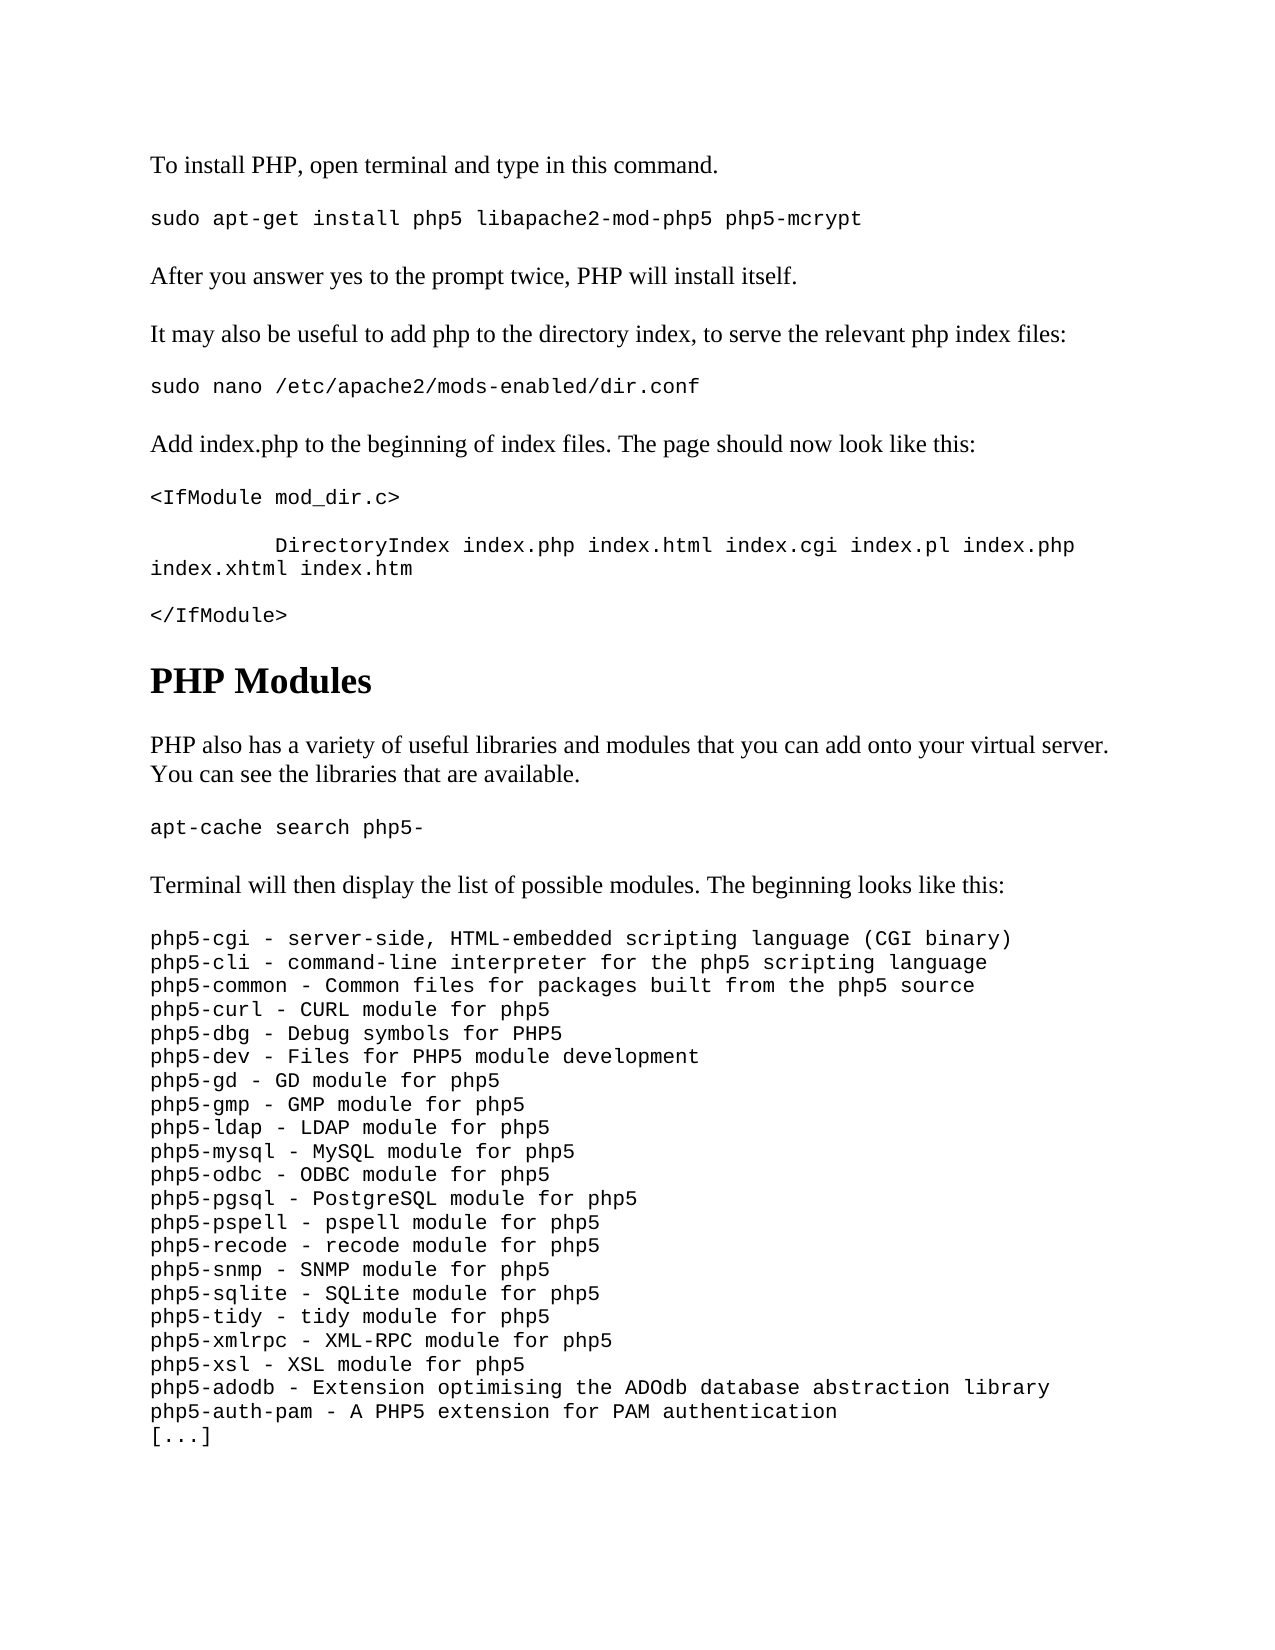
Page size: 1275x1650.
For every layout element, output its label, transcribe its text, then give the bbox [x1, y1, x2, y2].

text sudo apt-get install php5 libapache2-mod-php5 php5-mcrypt [150, 208, 1125, 232]
text php5-pgsql - PostgreSQL module for php5 [150, 1188, 1125, 1212]
text php5-pspell - pspell module for php5 [150, 1212, 1125, 1235]
text It may also be useful to add php to the directory index, to serve the relevant php index files: [150, 319, 1125, 347]
text php5-xsl - XSL module for php5 [150, 1354, 1125, 1377]
text php5-xmlrpc - XML-RPC module for php5 [150, 1330, 1125, 1354]
text DirectoryIndex index.php index.html index.cgi index.pl index.php index.xhtml index.htm [150, 534, 1125, 582]
text php5-mysql - MySQL module for php5 [150, 1141, 1125, 1164]
text php5-cli - command-line interpreter for the php5 scripting language [150, 952, 1125, 975]
text [...] [150, 1424, 1125, 1448]
text php5-odbc - ODBC module for php5 [150, 1164, 1125, 1188]
text PHP also has a variety of useful libraries and modules that you can add onto your virtual server. You can see the libraries that are available. [150, 731, 1125, 788]
text To install PHP, open terminal and type in this command. [150, 150, 1125, 179]
text php5-gmp - GMP module for php5 [150, 1093, 1125, 1117]
text php5-gd - GD module for php5 [150, 1070, 1125, 1093]
text <IfModule mod_dir.c> [150, 487, 1125, 511]
text sudo nano /etc/apache2/mods-enabled/dir.conf [150, 377, 1125, 400]
text php5-dev - Files for PHP5 module development [150, 1046, 1125, 1070]
text php5-dbg - Debug symbols for PHP5 [150, 1023, 1125, 1046]
text php5-cgi - server-side, HTML-embedded scripting language (CGI binary) [150, 928, 1125, 952]
text apt-cache search php5- [150, 817, 1125, 841]
text </IfModule> [150, 606, 1125, 629]
text Terminal will then display the list of possible modules. The beginning looks like this: [150, 870, 1125, 899]
text php5-adodb - Extension optimising the ADOdb database abstraction library [150, 1377, 1125, 1401]
text php5-common - Common files for packages built from the php5 source [150, 975, 1125, 999]
text php5-auth-pam - A PHP5 extension for PAM authentication [150, 1401, 1125, 1424]
text php5-sqlite - SQLite module for php5 [150, 1283, 1125, 1306]
text php5-recode - recode module for php5 [150, 1235, 1125, 1259]
text Add index.php to the beginning of index files. The page should now look like this: [150, 429, 1125, 458]
text php5-tidy - tidy module for php5 [150, 1306, 1125, 1330]
text After you answer yes to the prompt twice, PHP will install itself. [150, 261, 1125, 289]
text PHP Modules [150, 658, 1125, 701]
text php5-snmp - SNMP module for php5 [150, 1259, 1125, 1283]
text php5-curl - CURL module for php5 [150, 999, 1125, 1023]
text php5-ldap - LDAP module for php5 [150, 1117, 1125, 1141]
